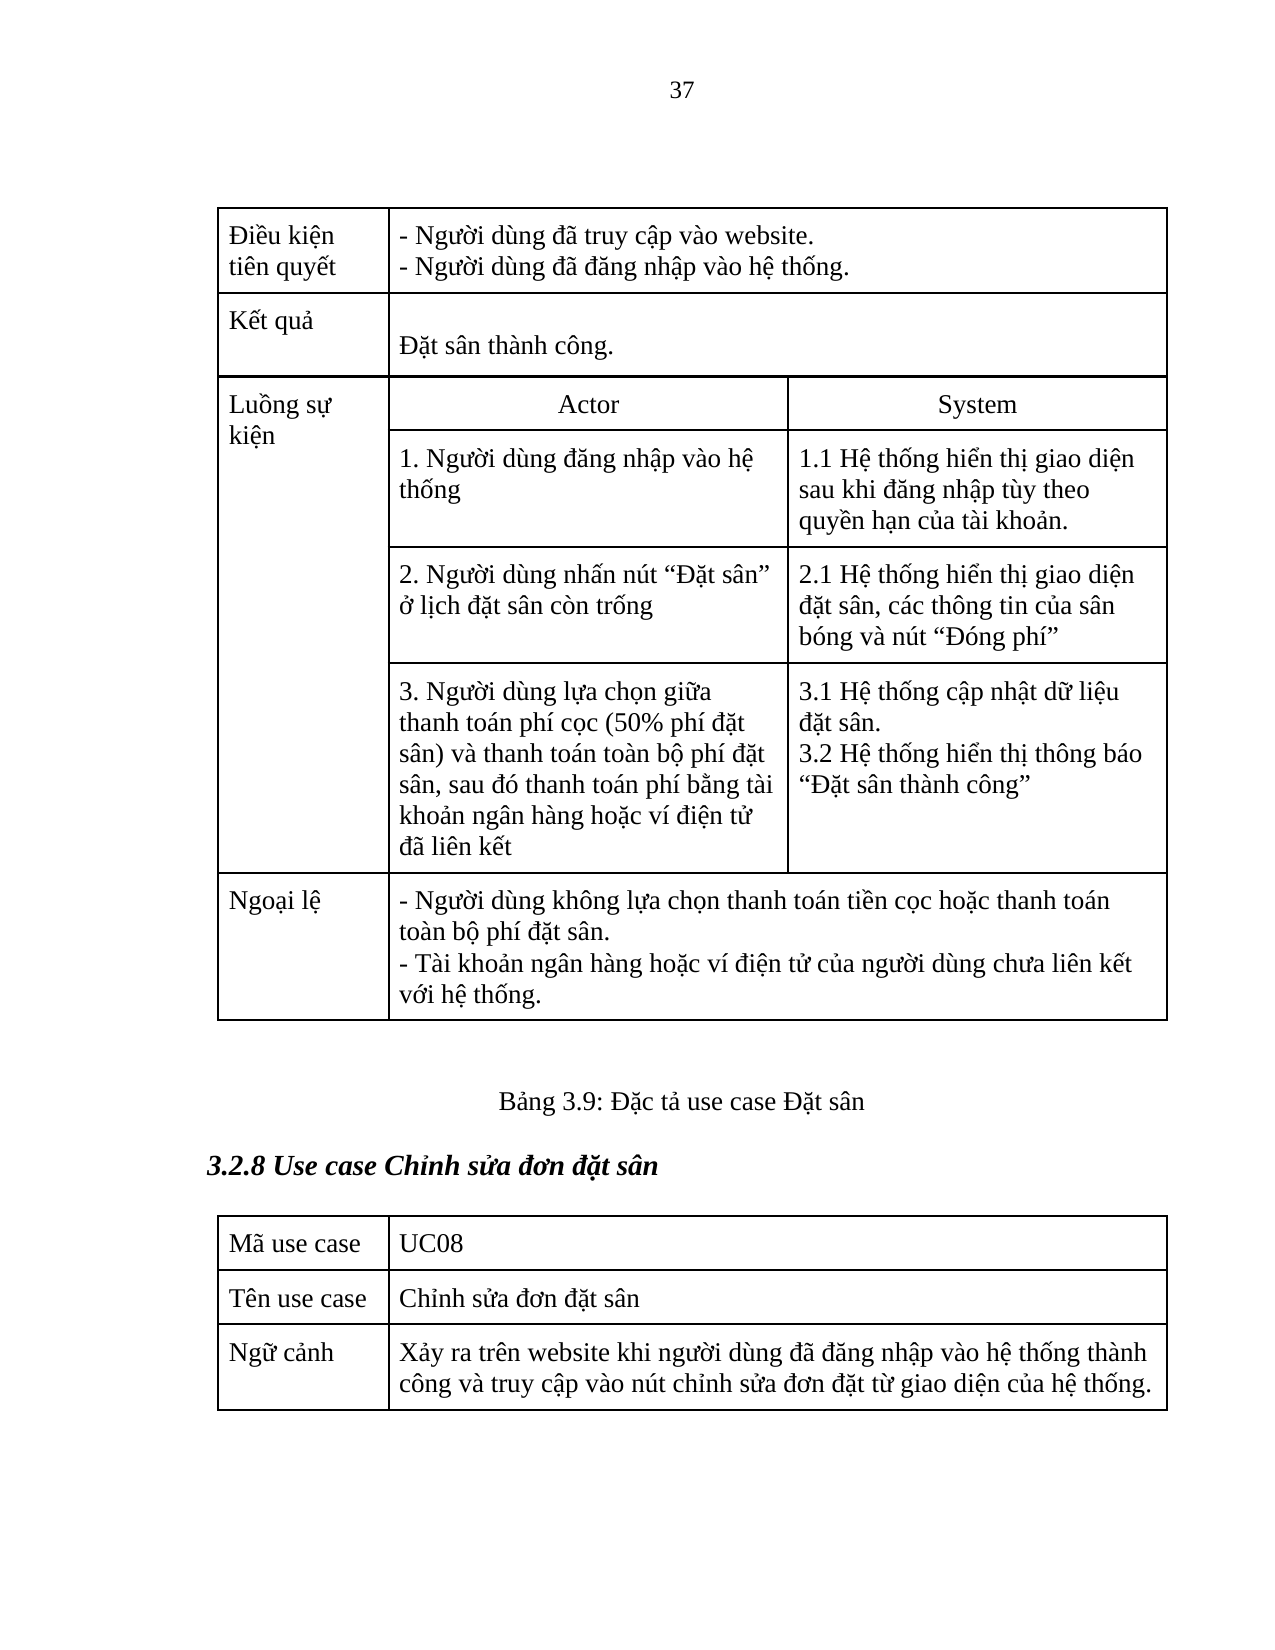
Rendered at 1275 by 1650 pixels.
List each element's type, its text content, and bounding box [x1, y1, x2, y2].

table_cell Đặt sân thành công. [390, 294, 1166, 375]
table_header UC08 [390, 1217, 1166, 1269]
table_cell Luồng sự kiện [219, 378, 388, 872]
table_cell 3.1 Hệ thống cập nhật dữ liệu đặt sân. 3.2 Hệ thống hiển thị thông báo “Đặt sân thành công” [789, 664, 1166, 872]
text 3.2.8 Use case Chỉnh sửa đơn đặt sân [207, 1148, 1157, 1182]
table_cell 1. Người dùng đăng nhập vào hệ thống [390, 431, 787, 546]
table_cell Tên use case [219, 1271, 388, 1323]
table_header Mã use case [219, 1217, 388, 1269]
table_cell 1.1 Hệ thống hiển thị giao diện sau khi đăng nhập tùy theo quyền hạn của tài khoản. [789, 431, 1166, 546]
text Bảng 3.9: Đặc tả use case Đặt sân [207, 1085, 1157, 1116]
table_cell 2.1 Hệ thống hiển thị giao diện đặt sân, các thông tin của sân bóng và nút “Đóng phí” [789, 548, 1166, 662]
table_cell 2. Người dùng nhấn nút “Đặt sân” ở lịch đặt sân còn trống [390, 548, 787, 662]
table_cell Điều kiện tiên quyết [219, 209, 388, 292]
table_cell - Người dùng đã truy cập vào website. - Người dùng đã đăng nhập vào hệ thống. [390, 209, 1166, 292]
table_cell Ngữ cảnh [219, 1325, 388, 1408]
table_cell Actor [390, 378, 787, 429]
table_cell - Người dùng không lựa chọn thanh toán tiền cọc hoặc thanh toán toàn bộ phí đặt sân. - Tài khoản ngân hàng hoặc ví điện tử của người dùng chưa liên kết với hệ thống. [390, 874, 1166, 1019]
table_cell Kết quả [219, 294, 388, 375]
table_cell System [789, 378, 1166, 429]
table_cell Chỉnh sửa đơn đặt sân [390, 1271, 1166, 1323]
table_cell Xảy ra trên website khi người dùng đã đăng nhập vào hệ thống thành công và truy cập vào nút chỉnh sửa đơn đặt từ giao diện của hệ thống. [390, 1325, 1166, 1408]
table_cell Ngoại lệ [219, 874, 388, 1019]
table_cell 3. Người dùng lựa chọn giữa thanh toán phí cọc (50% phí đặt sân) và thanh toán toàn bộ phí đặt sân, sau đó thanh toán phí bằng tài khoản ngân hàng hoặc ví điện tử đã liên kết [390, 664, 787, 872]
